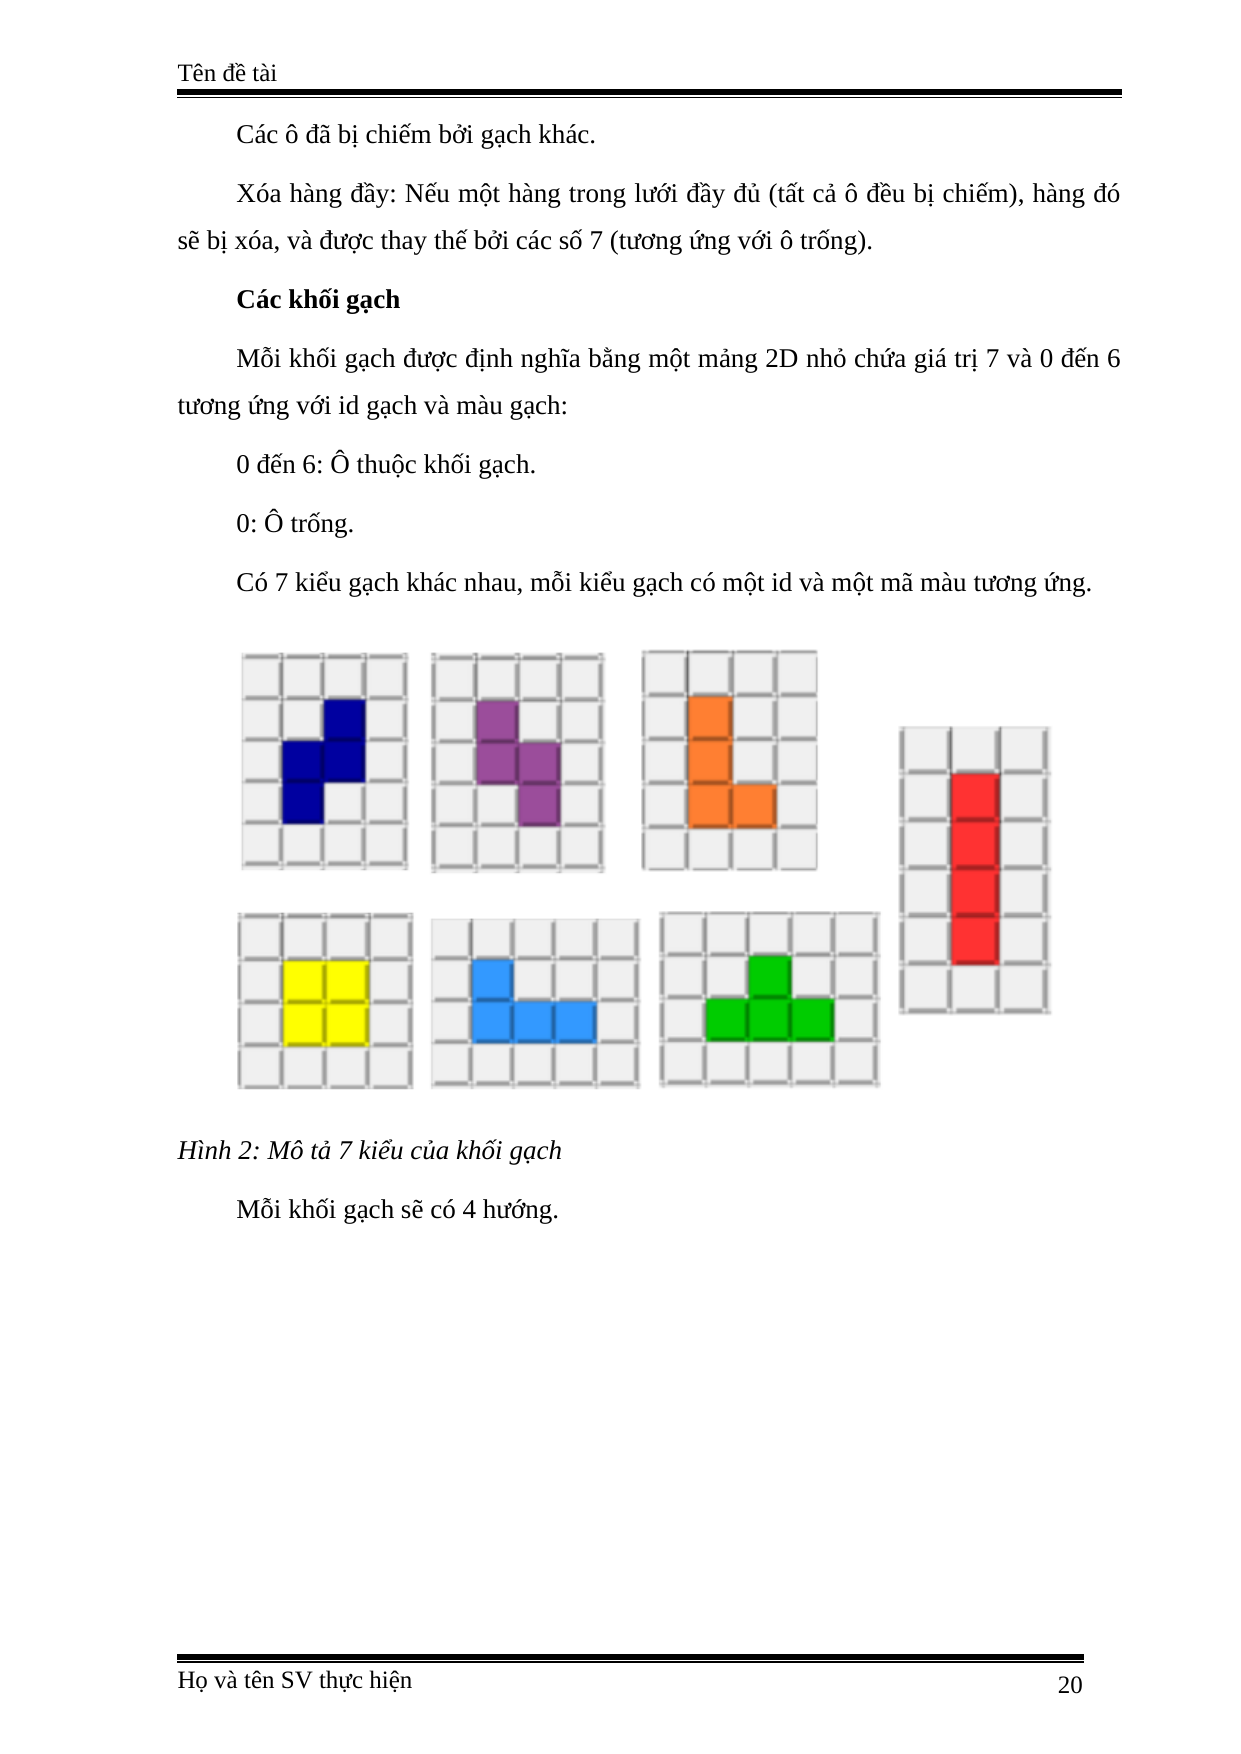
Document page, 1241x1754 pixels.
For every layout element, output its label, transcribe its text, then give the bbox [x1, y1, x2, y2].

text Hình 2: Mô tả 7 kiểu của khối gạch [177, 1134, 1122, 1165]
list Các khối gạch [236, 283, 1122, 314]
text Xóa hàng đầy: Nếu một hàng trong lưới đầy đủ (tất cả ô đều bị chiếm), hàng đó sẽ bị xóa, và được thay thế bởi các số 7 (tương ứng với ô trống). [177, 177, 1122, 255]
list Có 7 kiểu gạch khác nhau, mỗi kiểu gạch có một id và một mã màu tương ứng. [177, 566, 1122, 598]
text Mỗi khối gạch sẽ có 4 hướng. [236, 1193, 1122, 1224]
list 0 đến 6: Ô thuộc khối gạch. [236, 448, 1122, 479]
picture [214, 625, 1069, 1107]
list 0: Ô trống. [236, 507, 1122, 538]
text Các ô đã bị chiếm bởi gạch khác. [177, 118, 1122, 149]
list Mỗi khối gạch được định nghĩa bằng một mảng 2D nhỏ chứa giá trị 7 và 0 đến 6 tương ứng với id gạch và màu gạch: [177, 342, 1122, 420]
